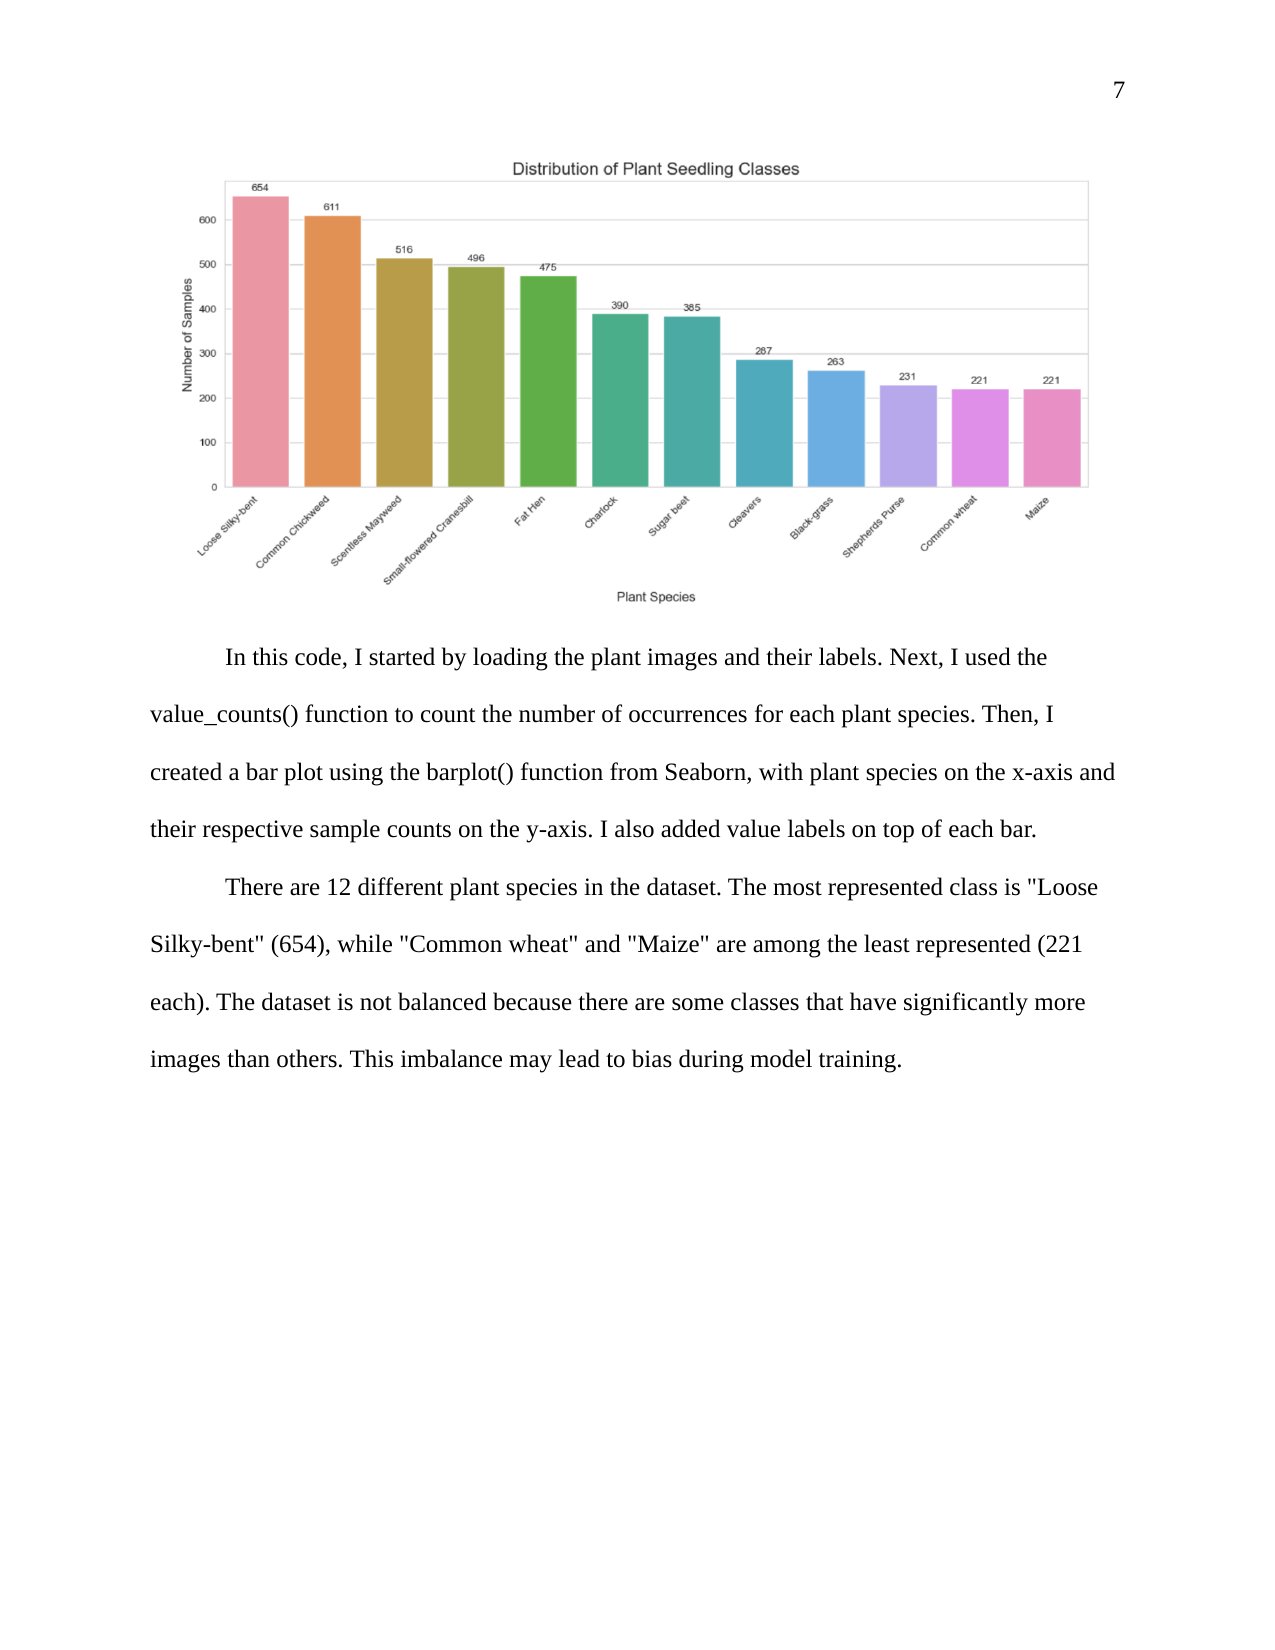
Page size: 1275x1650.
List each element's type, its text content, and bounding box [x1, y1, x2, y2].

text In this code, I started by loading the plant images and their labels. Next, I used the value_counts() function to count the number of occurrences for each plant species. Then, I created a bar plot using the barplot() function from Seaborn, with plant species on the x-axis and their respective sample counts on the y-axis. I also added value labels on top of each bar. [150, 642, 1125, 843]
picture [176, 150, 1099, 611]
text There are 12 different plant species in the dataset. The most represented class is "Loose Silky-bent" (654), while "Common wheat" and "Maize" are among the least represented (221 each). The dataset is not balanced because there are some classes that have significantly more images than others. This imbalance may lead to bias during model training. [150, 872, 1125, 1073]
